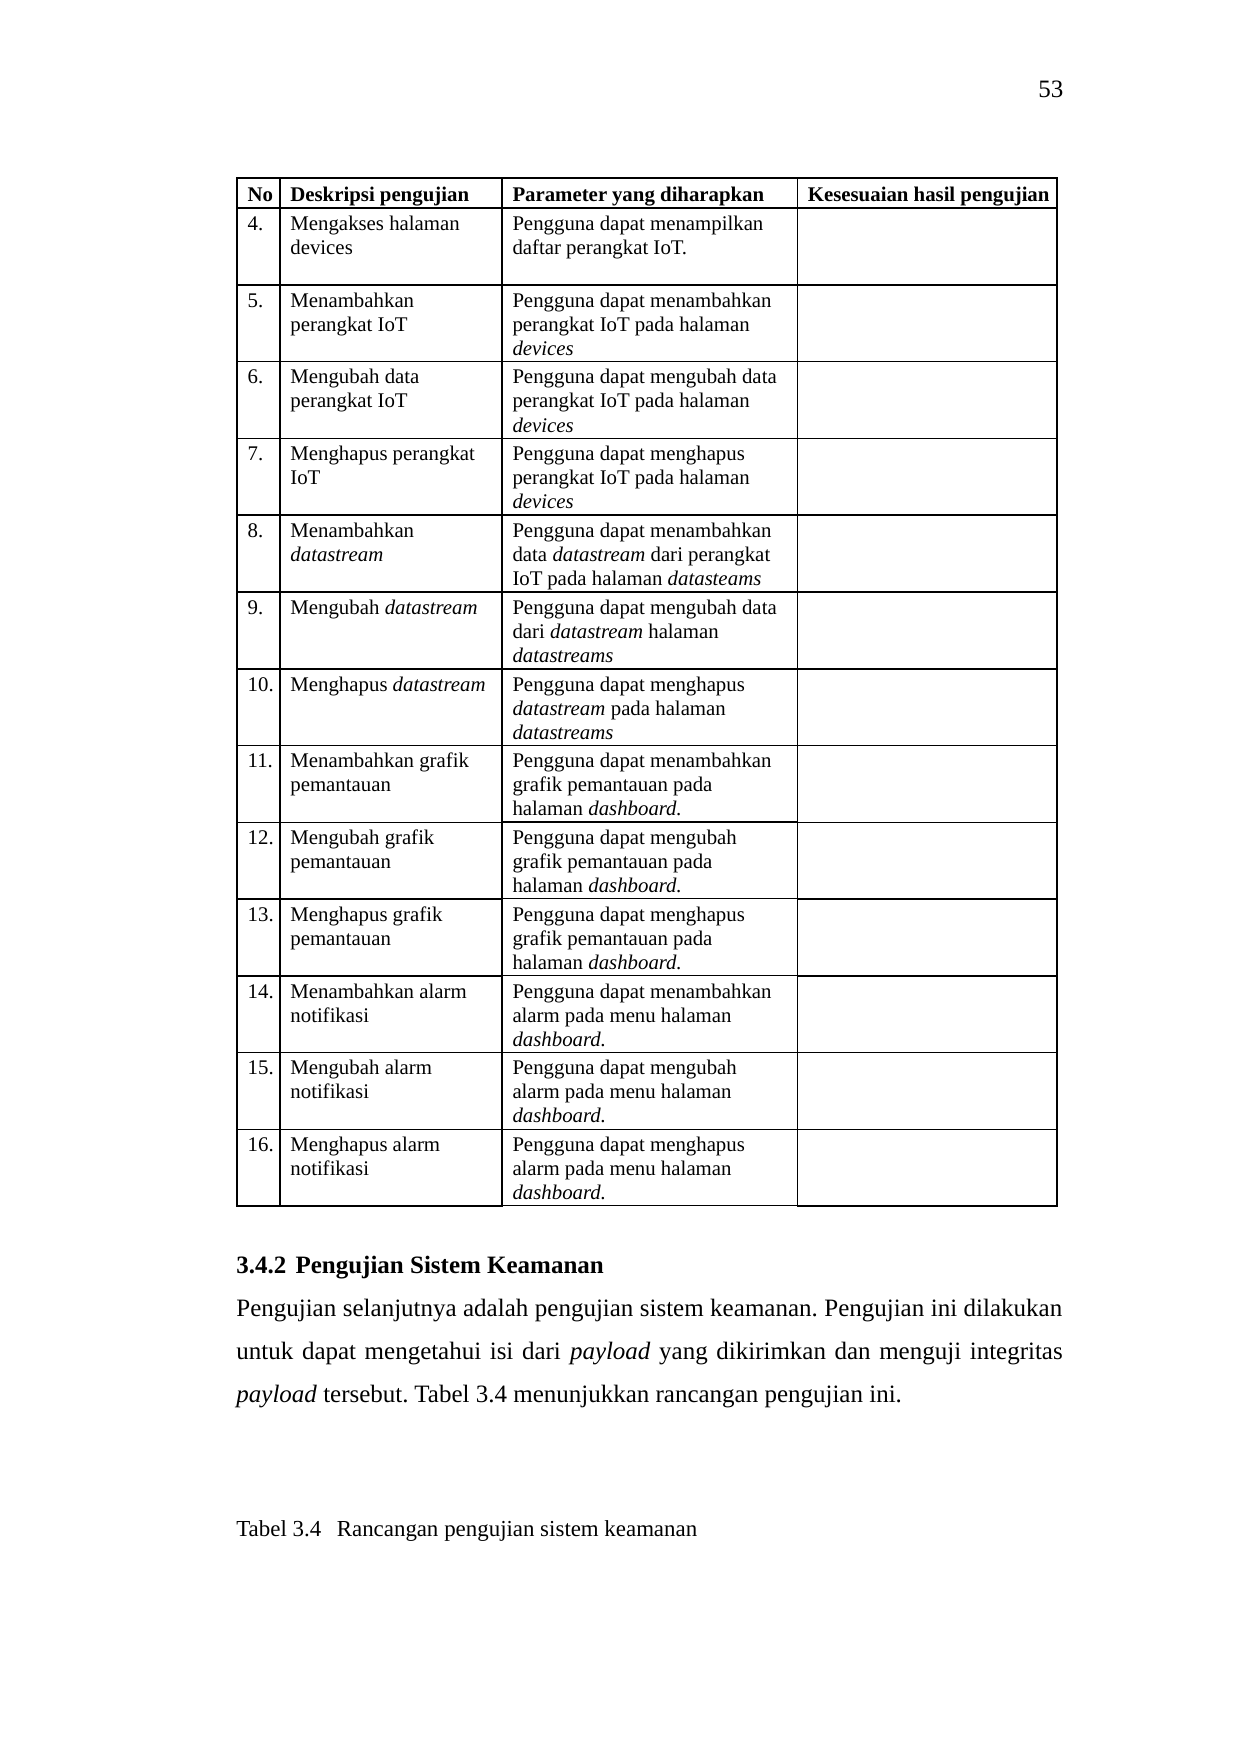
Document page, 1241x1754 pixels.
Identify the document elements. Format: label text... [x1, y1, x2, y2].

table_cell Menghapus perangkat IoT [281, 439, 501, 514]
table_cell [798, 670, 1056, 744]
table_cell Pengguna dapat menghapus datastream pada halaman datastreams [503, 670, 797, 744]
table_cell 16. [238, 1130, 279, 1205]
table_cell 10. [238, 670, 279, 744]
text Rancangan pengujian sistem keamanan [236, 1516, 1063, 1542]
table_cell [798, 439, 1056, 514]
table_cell [798, 977, 1056, 1052]
table_cell Mengubah data perangkat IoT [281, 362, 501, 437]
table_cell 12. [238, 823, 279, 898]
table_cell Pengguna dapat menambahkan perangkat IoT pada halaman devices [503, 286, 797, 361]
table_cell 5. [238, 286, 279, 361]
table_cell [798, 1053, 1056, 1128]
table_cell Pengguna dapat mengubah grafik pemantauan pada halaman dashboard. [503, 823, 797, 898]
table_header Deskripsi pengujian [281, 179, 501, 207]
table_cell Menghapus grafik pemantauan [281, 900, 501, 975]
table_header Kesesuaian hasil pengujian [798, 179, 1056, 207]
table_cell 15. [238, 1053, 279, 1128]
table_cell Menambahkan perangkat IoT [281, 286, 501, 361]
table_cell Pengguna dapat menampilkan daftar perangkat IoT. [503, 209, 797, 284]
table_header Parameter yang diharapkan [503, 179, 797, 207]
table_cell 7. [238, 439, 279, 514]
table_cell 13. [238, 900, 279, 975]
table_cell Menghapus datastream [281, 670, 501, 744]
text Pengujian Sistem Keamanan [236, 1250, 1063, 1279]
table_cell 4. [238, 209, 279, 284]
table_cell Pengguna dapat menghapus alarm pada menu halaman dashboard. [503, 1130, 797, 1205]
table_cell [798, 593, 1056, 668]
table_cell 9. [238, 593, 279, 668]
table_cell Mengubah datastream [281, 593, 501, 668]
table_cell Menambahkan alarm notifikasi [281, 977, 501, 1052]
table_cell Pengguna dapat mengubah alarm pada menu halaman dashboard. [503, 1053, 797, 1128]
table_cell Mengakses halaman devices [281, 209, 501, 284]
table_cell 11. [238, 746, 279, 821]
table_header No [238, 179, 279, 207]
table_cell [798, 746, 1056, 821]
table_cell Menambahkan grafik pemantauan [281, 746, 501, 821]
table_cell Menghapus alarm notifikasi [281, 1130, 501, 1205]
table_cell Pengguna dapat menghapus grafik pemantauan pada halaman dashboard. [503, 899, 797, 975]
table_cell Pengguna dapat menambahkan alarm pada menu halaman dashboard. [503, 976, 797, 1052]
table_cell [798, 1130, 1056, 1205]
table_cell 6. [238, 362, 279, 437]
table_cell Mengubah grafik pemantauan [281, 823, 501, 898]
table_cell Pengguna dapat menambahkan grafik pemantauan pada halaman dashboard. [503, 746, 797, 821]
table_cell 14. [238, 977, 279, 1052]
table_cell Mengubah alarm notifikasi [281, 1053, 501, 1128]
table_cell 8. [238, 516, 279, 591]
table_cell [798, 286, 1056, 361]
table_cell [798, 823, 1056, 898]
table_cell [798, 362, 1056, 437]
table_cell Pengguna dapat mengubah data perangkat IoT pada halaman devices [503, 362, 797, 437]
table_cell Pengguna dapat mengubah data dari datastream halaman datastreams [503, 593, 797, 668]
text Pengujian selanjutnya adalah pengujian sistem keamanan. Pengujian ini dilakukan untuk dapat mengetahui isi dari payload yang dikirimkan dan menguji integritas payload tersebut. Tabel 3.4 menunjukkan rancangan pengujian ini. [236, 1293, 1063, 1408]
table_cell [798, 209, 1056, 284]
table_cell Pengguna dapat menambahkan data datastream dari perangkat IoT pada halaman datasteams [503, 516, 797, 591]
table_cell Pengguna dapat menghapus perangkat IoT pada halaman devices [503, 439, 797, 514]
table_cell [798, 900, 1056, 975]
table_cell Menambahkan datastream [281, 516, 501, 591]
table_cell [798, 516, 1056, 591]
